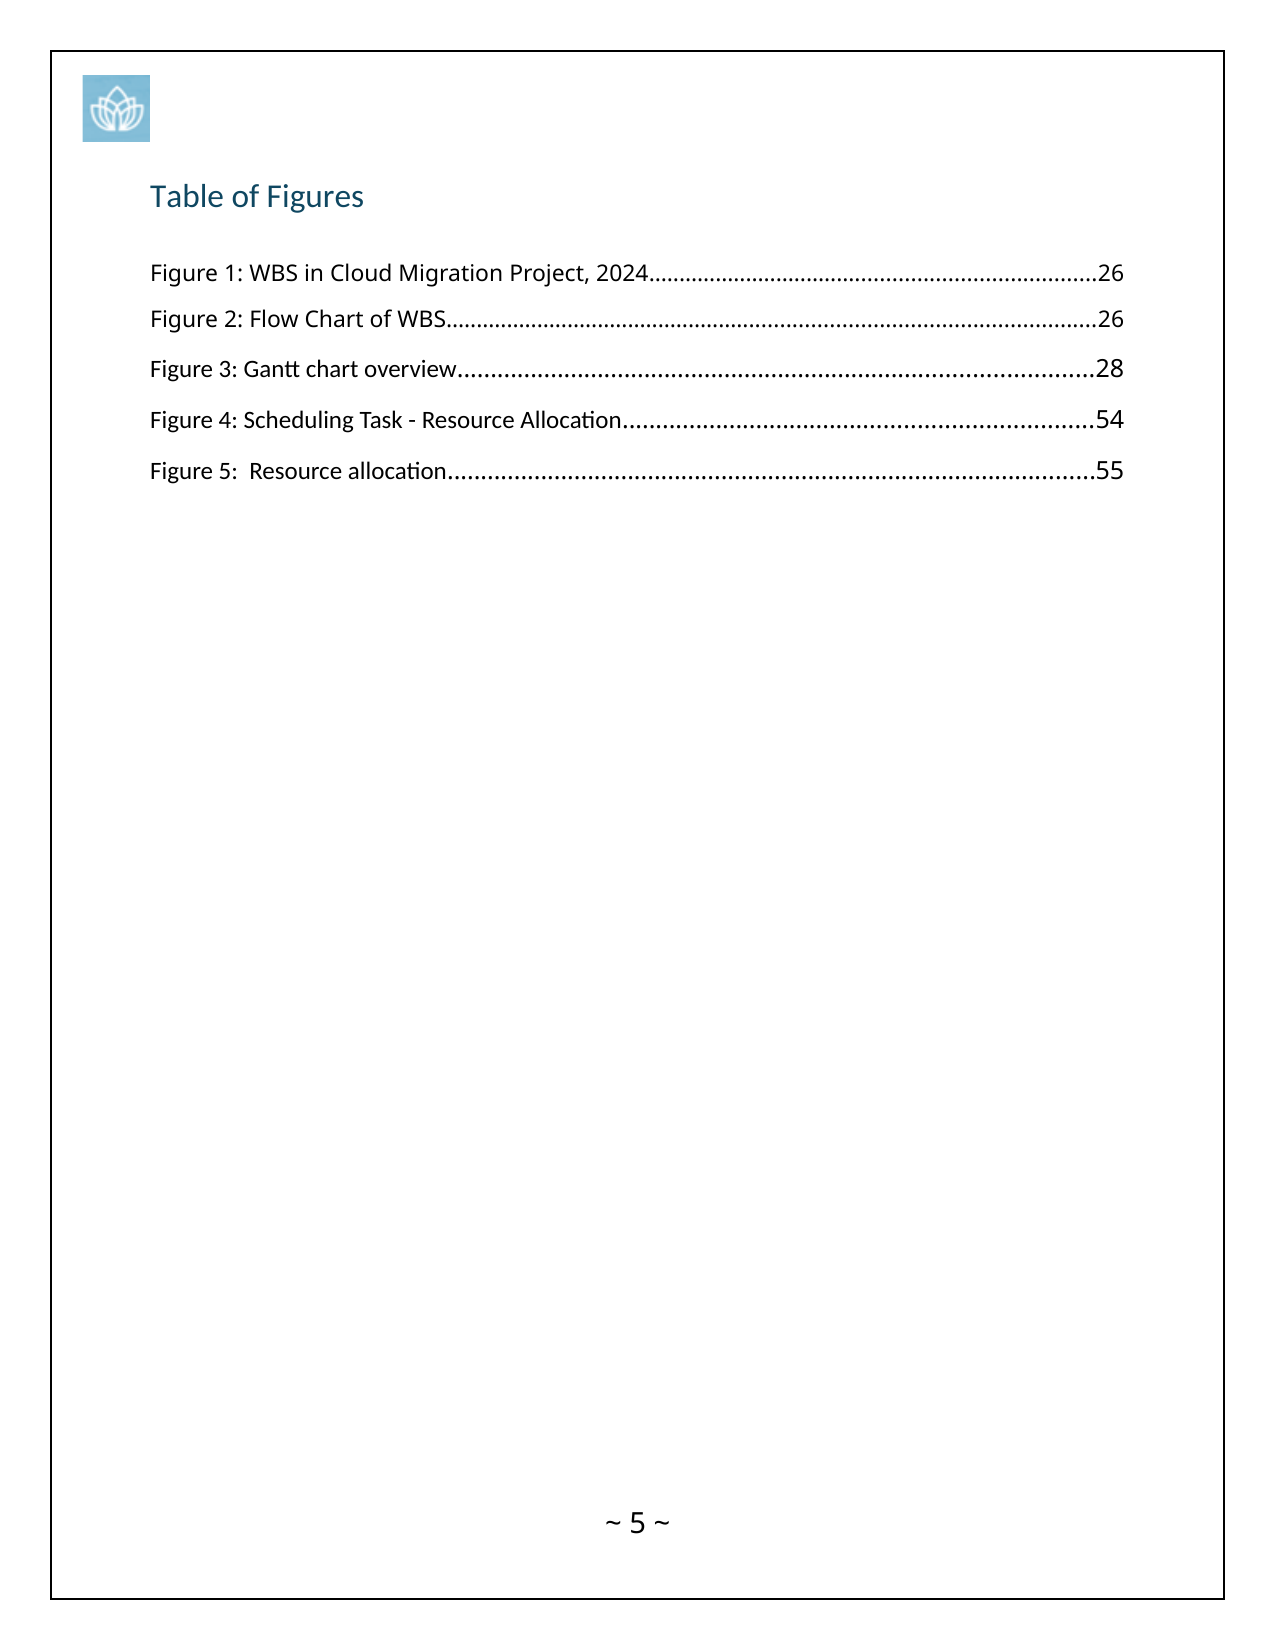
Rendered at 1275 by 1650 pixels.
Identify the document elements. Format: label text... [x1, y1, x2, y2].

text Figure 3: Gantt chart overview 28 [150, 350, 1125, 384]
text Figure 4: Scheduling Task - Resource Allocation 54 [150, 401, 1125, 435]
text Figure 5: Resource allocation 55 [150, 452, 1125, 486]
text Figure 1: WBS in Cloud Migration Project, 2024 26 [150, 256, 1125, 288]
text Figure 2: Flow Chart of WBS 26 [150, 303, 1125, 334]
subtitle Table of Figures [150, 175, 1125, 216]
picture [82, 75, 150, 142]
